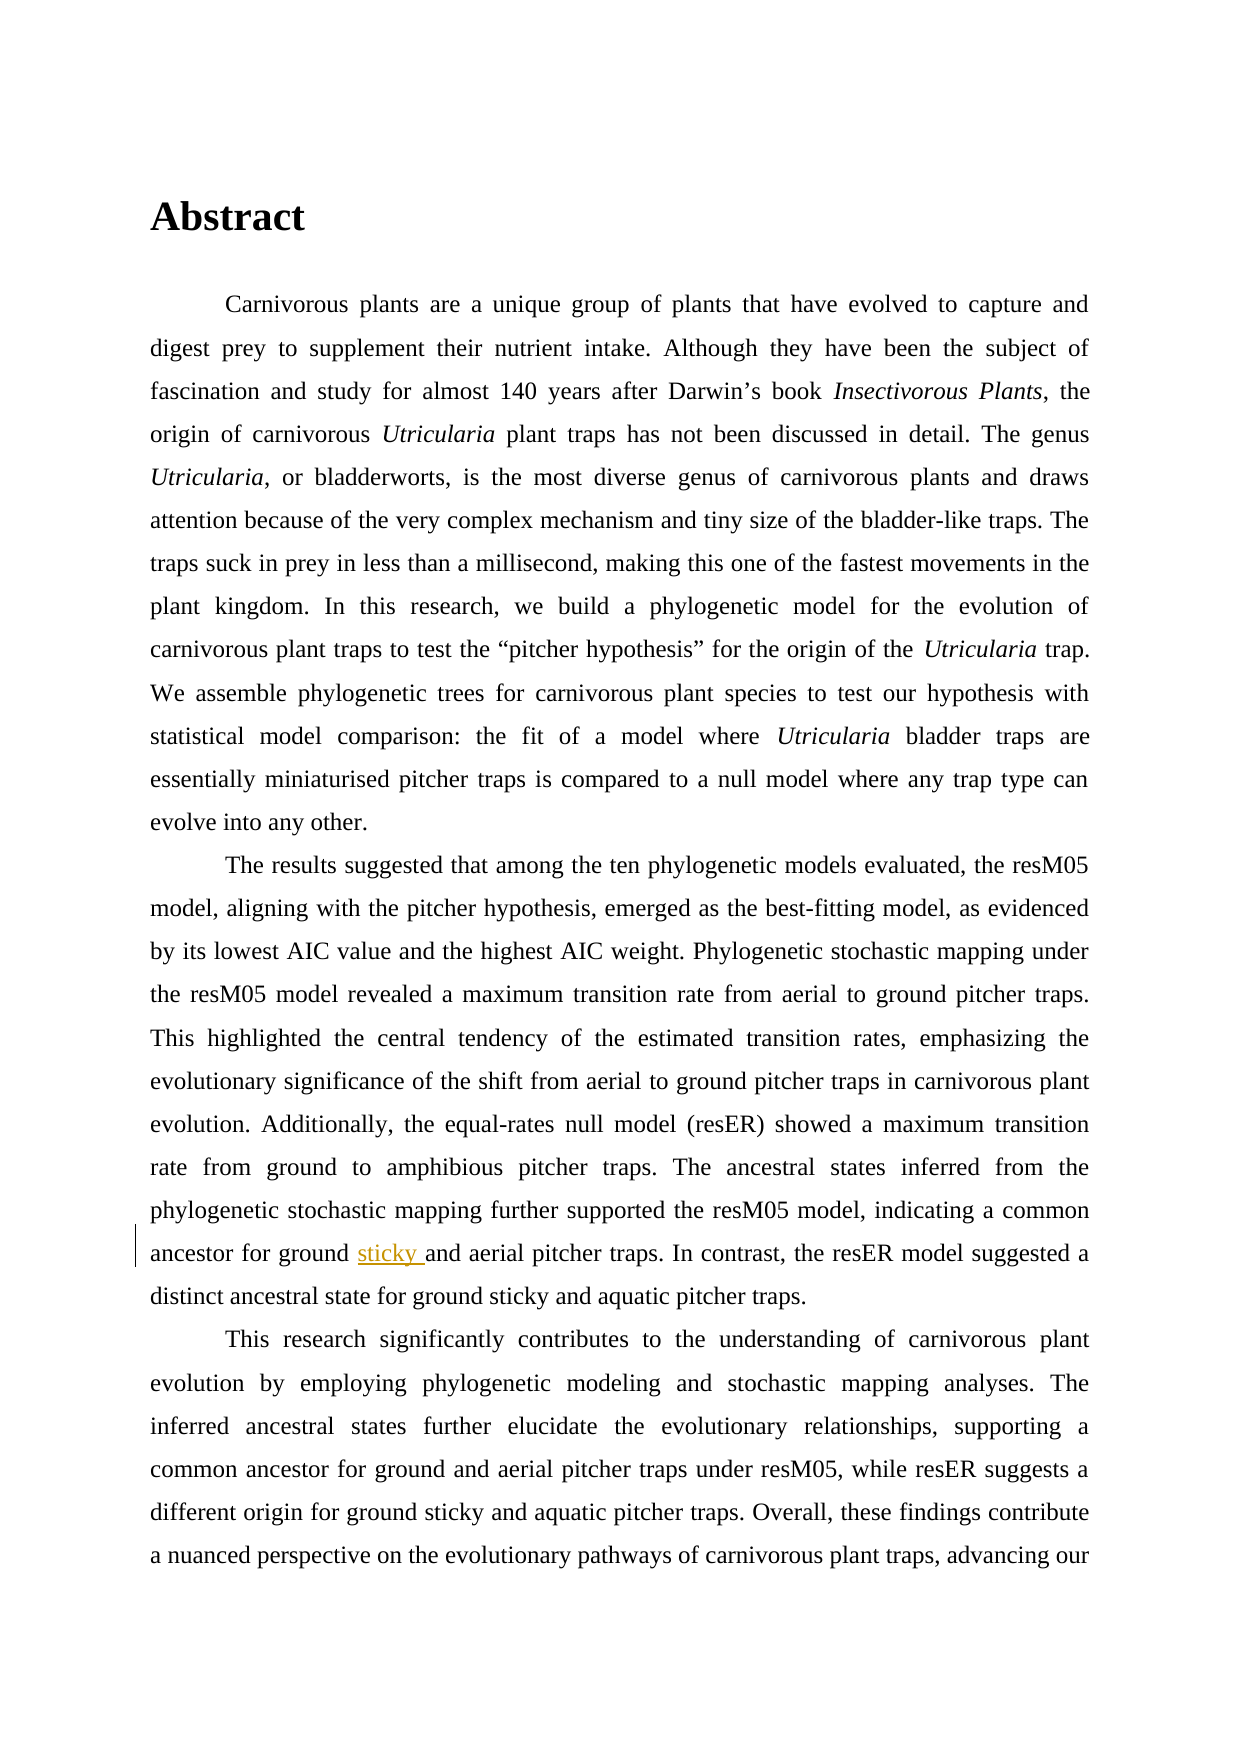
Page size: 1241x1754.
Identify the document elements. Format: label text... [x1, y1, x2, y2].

subtitle Abstract [150, 192, 1090, 239]
text Carnivorous plants are a unique group of plants that have evolved to capture and digest prey to supplement their nutrient intake. Although they have been the subject of fascination and study for almost 140 years after Darwin’s book Insectivorous Plants, the origin of carnivorous Utricularia plant traps has not been discussed in detail. The genus Utricularia, or bladderworts, is the most diverse genus of carnivorous plants and draws attention because of the very complex mechanism and tiny size of the bladder-like traps. The traps suck in prey in less than a millisecond, making this one of the fastest movements in the plant kingdom. In this research, we build a phylogenetic model for the evolution of carnivorous plant traps to test the “pitcher hypothesis” for the origin of the Utricularia trap. We assemble phylogenetic trees for carnivorous plant species to test our hypothesis with statistical model comparison: the fit of a model where Utricularia bladder traps are essentially miniaturised pitcher traps is compared to a null model where any trap type can evolve into any other. [150, 289, 1090, 836]
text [150, 1324, 1090, 1569]
text The results suggested that among the ten phylogenetic models evaluated, the resM05 model, aligning with the pitcher hypothesis, emerged as the best-fitting model, as evidenced by its lowest AIC value and the highest AIC weight. Phylogenetic stochastic mapping under the resM05 model revealed a maximum transition rate from aerial to ground pitcher traps. This highlighted the central tendency of the estimated transition rates, emphasizing the evolutionary significance of the shift from aerial to ground pitcher traps in carnivorous plant evolution. Additionally, the equal-rates null model (resER) showed a maximum transition rate from ground to amphibious pitcher traps. The ancestral states inferred from the phylogenetic stochastic mapping further supported the resM05 model, indicating a common ancestor for ground and aerial pitcher traps. In contrast, the resER model suggested a distinct ancestral state for ground sticky and aquatic pitcher traps. [150, 850, 1090, 1310]
